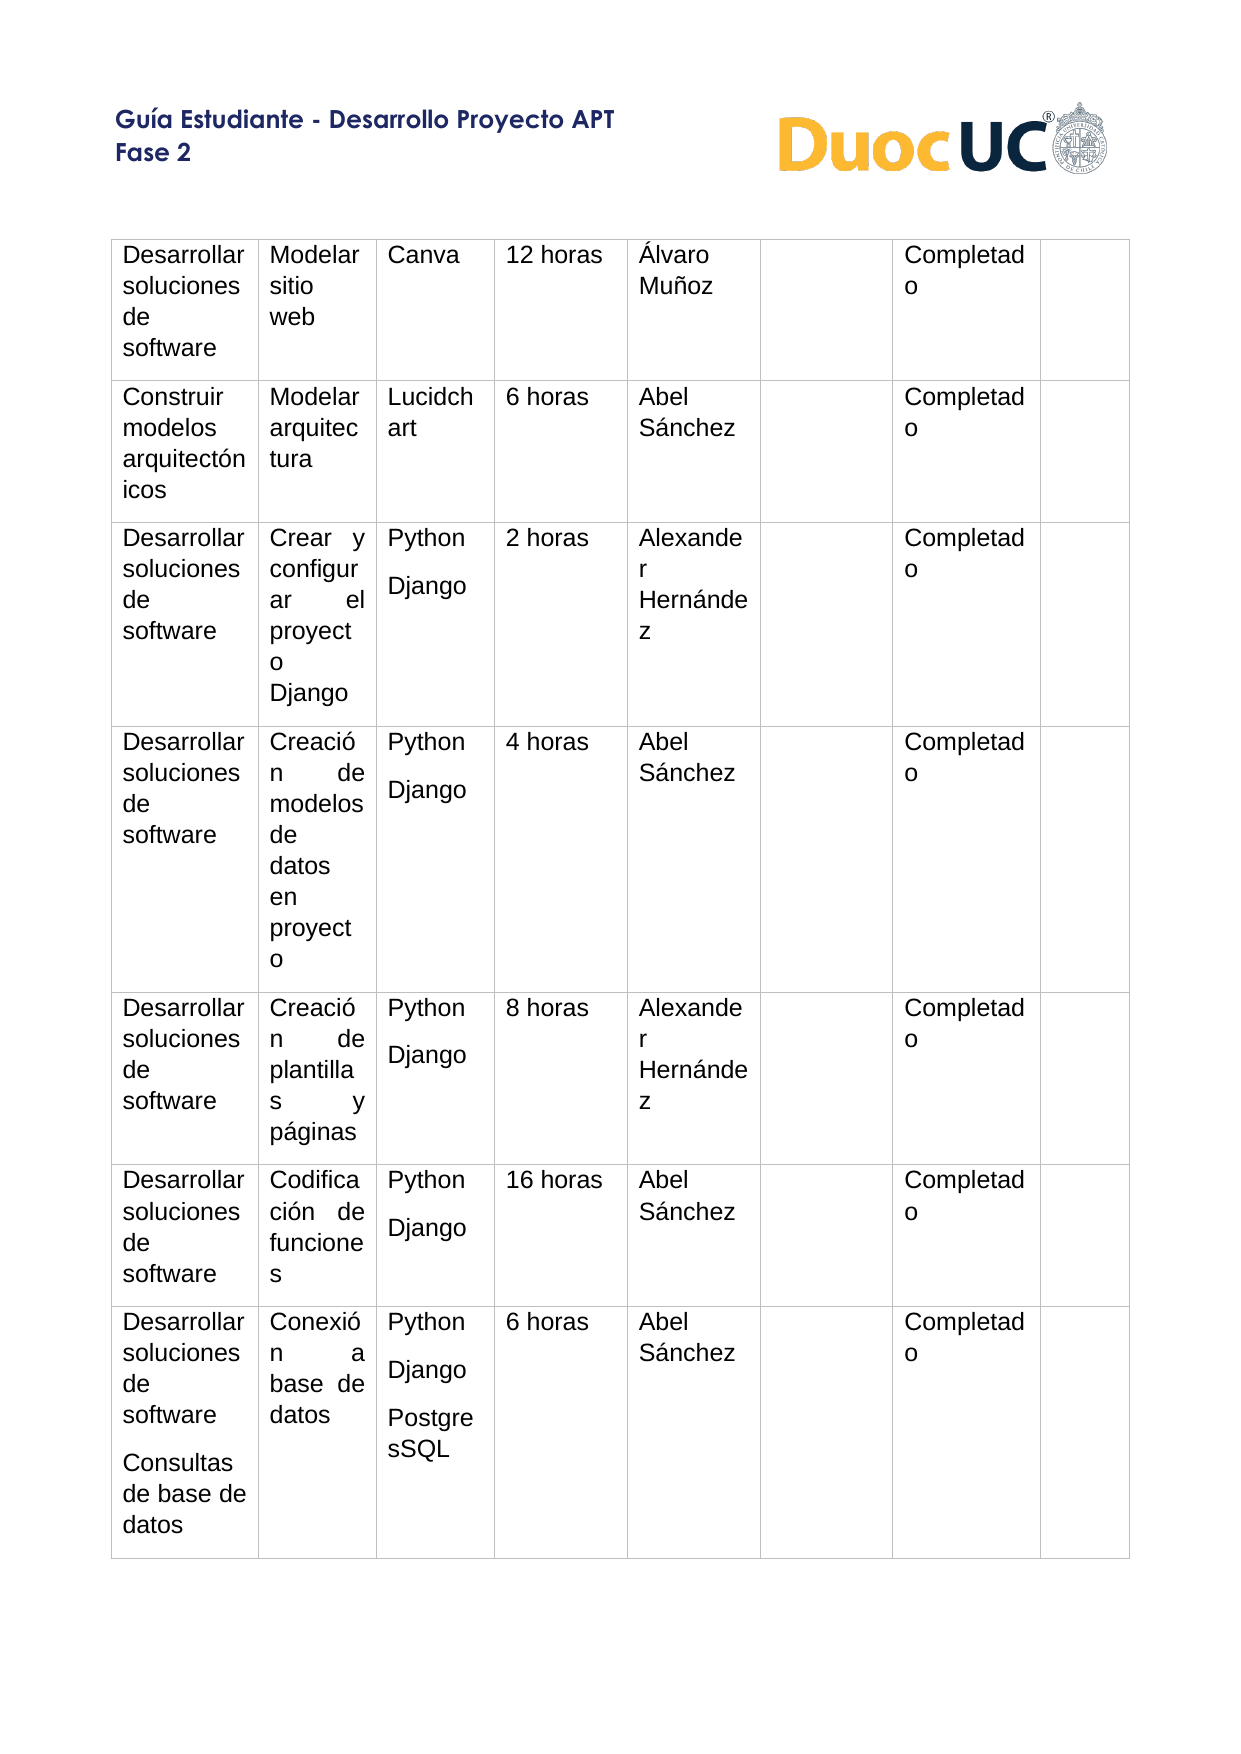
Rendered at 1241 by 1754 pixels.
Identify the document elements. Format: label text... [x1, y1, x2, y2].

table_cell Crear y configurar el proyecto Django [259, 523, 376, 726]
table_cell Completado [893, 1165, 1040, 1306]
table_cell Abel Sánchez [628, 381, 760, 522]
table_cell Abel Sánchez [628, 1165, 760, 1306]
table_cell [1041, 381, 1129, 522]
table_cell 6 horas [495, 381, 627, 522]
table_cell Completado [893, 240, 1040, 380]
table_cell Construir modelos arquitectónicos [112, 381, 258, 522]
table_cell Codificación de funciones [259, 1165, 376, 1306]
table_cell Lucidchart [377, 381, 494, 522]
table_cell Alexander Hernández [628, 523, 760, 726]
table_cell Alexander Hernández [628, 993, 760, 1164]
table_cell Desarrollar soluciones de software [112, 1165, 258, 1306]
table_cell Creación de plantillas y páginas [259, 993, 376, 1164]
table_cell Python Django [377, 993, 494, 1164]
table_cell 12 horas [495, 240, 627, 380]
table_cell Desarrollar soluciones de software [112, 523, 258, 726]
table_cell [1041, 727, 1129, 992]
table_cell [1041, 993, 1129, 1164]
table_cell Completado [893, 381, 1040, 522]
table_cell Python Django [377, 1165, 494, 1306]
table_cell [761, 993, 892, 1164]
table_cell [761, 240, 892, 380]
table_cell Conexión a base de datos [259, 1307, 376, 1557]
table_cell Desarrollar soluciones de software [112, 727, 258, 992]
table_cell Python Django [377, 523, 494, 726]
table_cell Python Django [377, 727, 494, 992]
table_cell Desarrollar soluciones de software [112, 240, 258, 380]
table_cell [761, 727, 892, 992]
table_cell [761, 1307, 892, 1557]
table_cell Completado [893, 523, 1040, 726]
table_cell Python Django PostgresSQL [377, 1307, 494, 1557]
table_cell [761, 1165, 892, 1306]
table_cell 2 horas [495, 523, 627, 726]
table_cell [1041, 523, 1129, 726]
table_cell [761, 523, 892, 726]
table_cell [1041, 240, 1129, 380]
table_cell 8 horas [495, 993, 627, 1164]
table_cell Completado [893, 993, 1040, 1164]
table_cell Modelar sitio web [259, 240, 376, 380]
table_cell Completado [893, 727, 1040, 992]
table_cell 4 horas [495, 727, 627, 992]
table_cell [761, 381, 892, 522]
table_cell Creación de modelos de datos en proyecto [259, 727, 376, 992]
table_cell [1041, 1165, 1129, 1306]
table_cell Abel Sánchez [628, 727, 760, 992]
table_cell Modelar arquitectura [259, 381, 376, 522]
table_cell Abel Sánchez [628, 1307, 760, 1557]
table_cell Álvaro Muñoz [628, 240, 760, 380]
table_cell Completado [893, 1307, 1040, 1557]
table_cell Desarrollar soluciones de software [112, 993, 258, 1164]
table_cell [1041, 1307, 1129, 1557]
picture [779, 102, 1107, 174]
table_cell Canva [377, 240, 494, 380]
table_cell 6 horas [495, 1307, 627, 1557]
table_cell Desarrollar soluciones de software Consultas de base de datos [112, 1307, 258, 1557]
table_cell 16 horas [495, 1165, 627, 1306]
